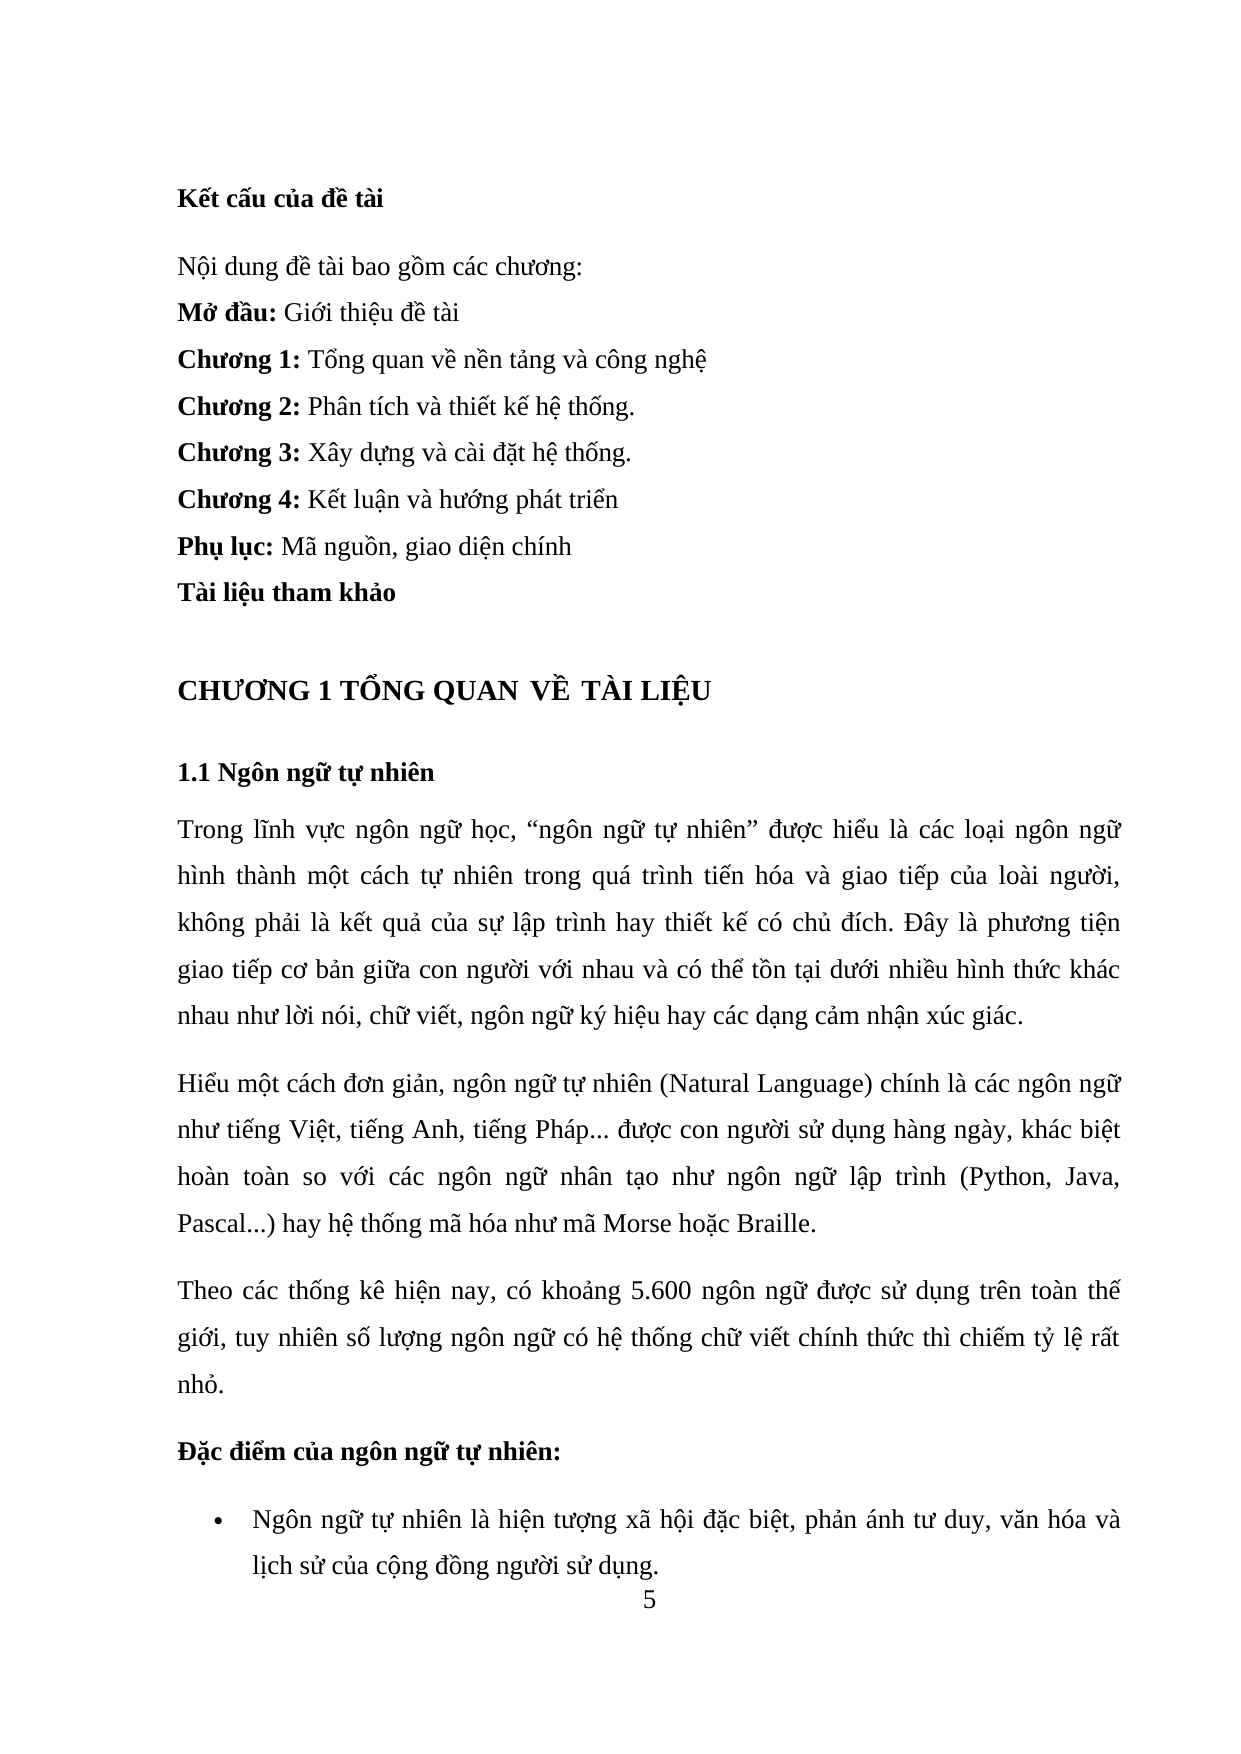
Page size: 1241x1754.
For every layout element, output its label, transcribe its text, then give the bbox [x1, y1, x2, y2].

list Chương 1: Tổng quan về nền tảng và công nghệ [177, 343, 1122, 374]
text Đặc điểm của ngôn ngữ tự nhiên: [177, 1435, 1122, 1466]
list Tài liệu tham khảo [177, 576, 1122, 607]
text Nội dung đề tài bao gồm các chương: [177, 250, 1122, 281]
text Theo các thống kê hiện nay, có khoảng 5.600 ngôn ngữ được sử dụng trên toàn thế giới, tuy nhiên số lượng ngôn ngữ có hệ thống chữ viết chính thức thì chiếm tỷ lệ rất nhỏ. [177, 1274, 1122, 1399]
list Chương 4: Kết luận và hướng phát triển [177, 483, 1122, 514]
list Mở đầu: Giới thiệu đề tài [177, 296, 1122, 327]
subtitle TỔNG QUAN VỀ TÀI LIỆU [177, 673, 1122, 707]
text Hiểu một cách đơn giản, ngôn ngữ tự nhiên (Natural Language) chính là các ngôn ngữ như tiếng Việt, tiếng Anh, tiếng Pháp... được con người sử dụng hàng ngày, khác biệt hoàn toàn so với các ngôn ngữ nhân tạo như ngôn ngữ lập trình (Python, Java, Pascal...) hay hệ thống mã hóa như mã Morse hoặc Braille. [177, 1067, 1122, 1238]
text Kết cấu của đề tài [177, 182, 1122, 213]
list Chương 3: Xây dựng và cài đặt hệ thống. [177, 436, 1122, 467]
list Phụ lục: Mã nguồn, giao diện chính [177, 530, 1122, 561]
list Chương 2: Phân tích và thiết kế hệ thống. [177, 390, 1122, 421]
text Trong lĩnh vực ngôn ngữ học, “ngôn ngữ tự nhiên” được hiểu là các loại ngôn ngữ hình thành một cách tự nhiên trong quá trình tiến hóa và giao tiếp của loài người, không phải là kết quả của sự lập trình hay thiết kế có chủ đích. Đây là phương tiện giao tiếp cơ bản giữa con người với nhau và có thể tồn tại dưới nhiều hình thức khác nhau như lời nói, chữ viết, ngôn ngữ ký hiệu hay các dạng cảm nhận xúc giác. [177, 813, 1122, 1031]
list Ngôn ngữ tự nhiên là hiện tượng xã hội đặc biệt, phản ánh tư duy, văn hóa và lịch sử của cộng đồng người sử dụng. [214, 1503, 1122, 1581]
subtitle Ngôn ngữ tự nhiên [177, 757, 1122, 788]
